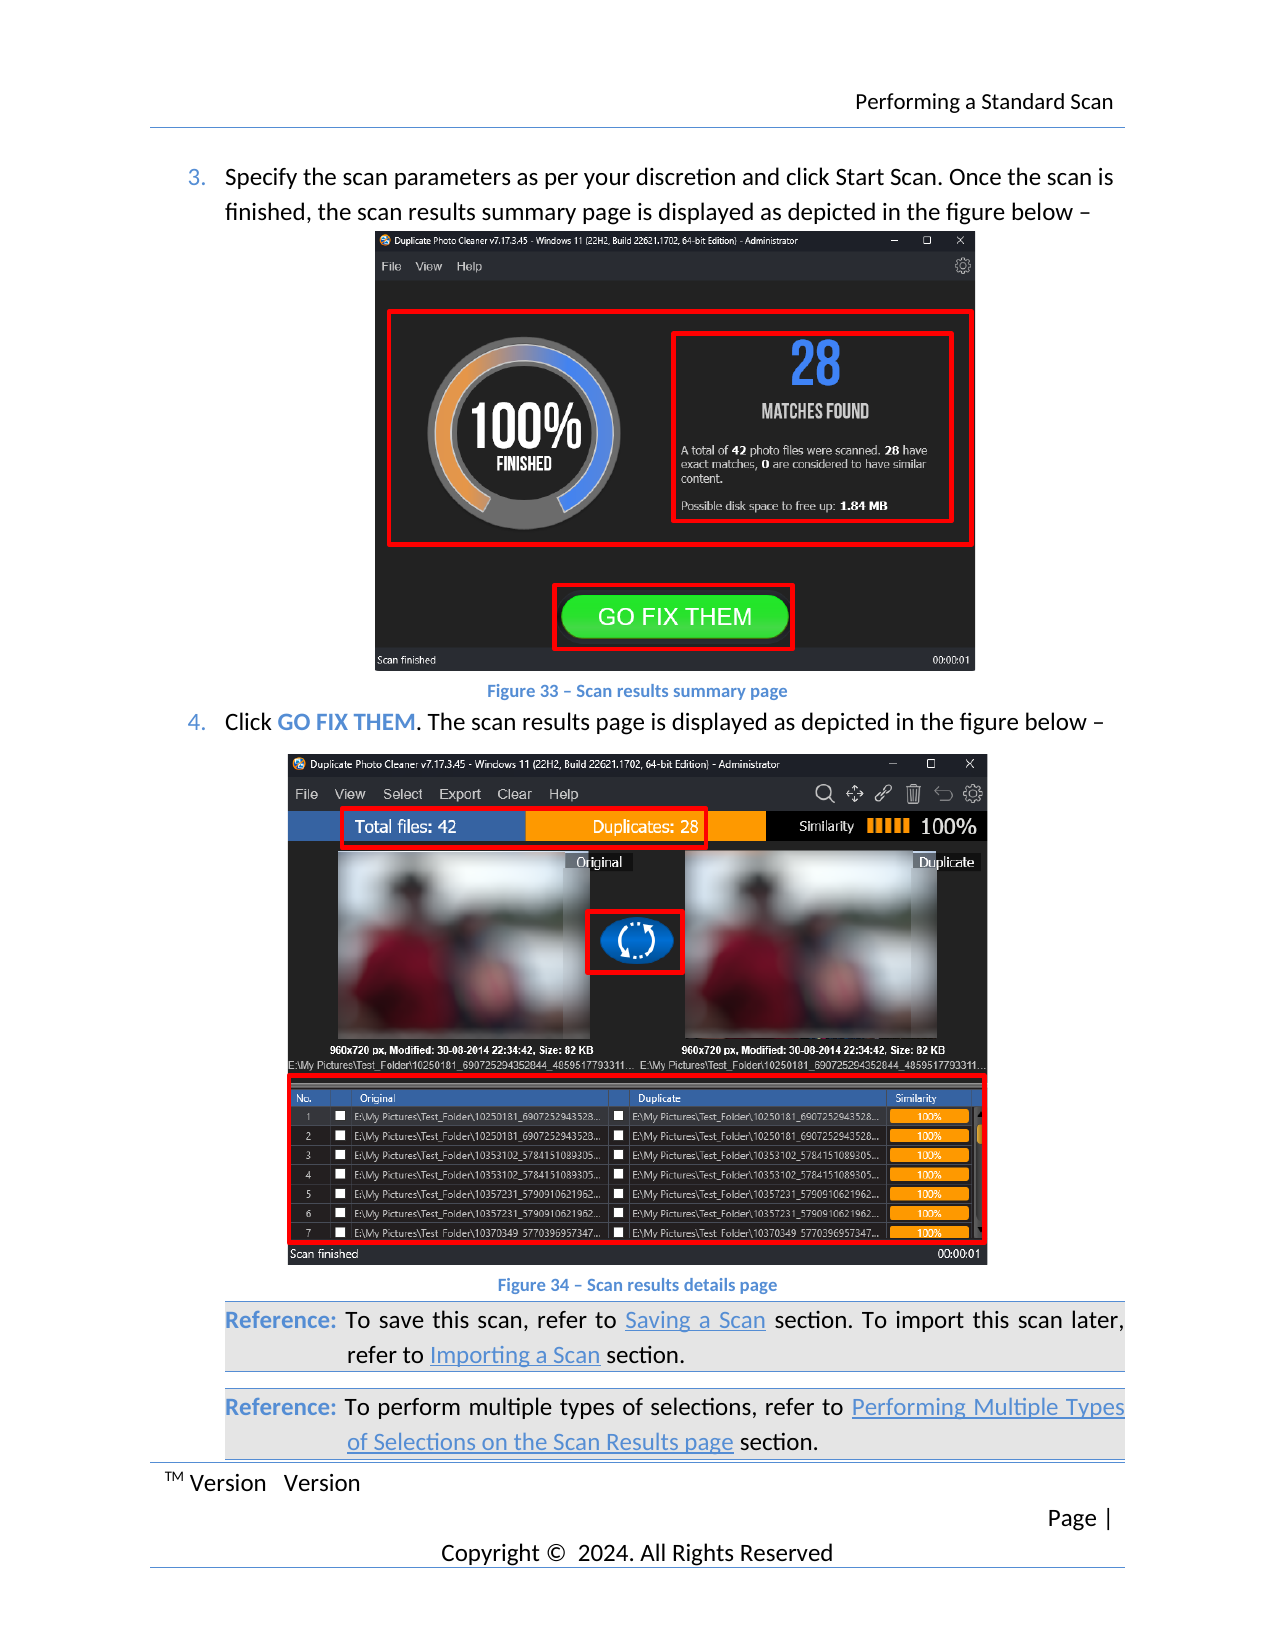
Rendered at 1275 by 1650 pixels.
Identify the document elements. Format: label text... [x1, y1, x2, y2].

text Figure 34 – Scan results details page [150, 1274, 1125, 1297]
picture [291, 1078, 982, 1240]
list Specify the scan parameters as per your discretion and click Start Scan. Once the scan is finished, the scan results summary page is displayed as depicted in the figure below – [187, 161, 1125, 227]
list Click GO FIX THEM. The scan results page is displayed as depicted in the figure below – [187, 706, 1125, 737]
picture [375, 231, 976, 671]
picture [287, 754, 988, 1265]
text Reference: To save this scan, refer to Saving a Scan section. To import this scan later, refer to Importing a Scan section. [225, 1302, 1125, 1371]
text Figure 33 – Scan results summary page [150, 679, 1125, 702]
text Reference: To perform multiple types of selections, refer to Performing Multiple Types of Selections on the Scan Results page section. [225, 1389, 1125, 1459]
